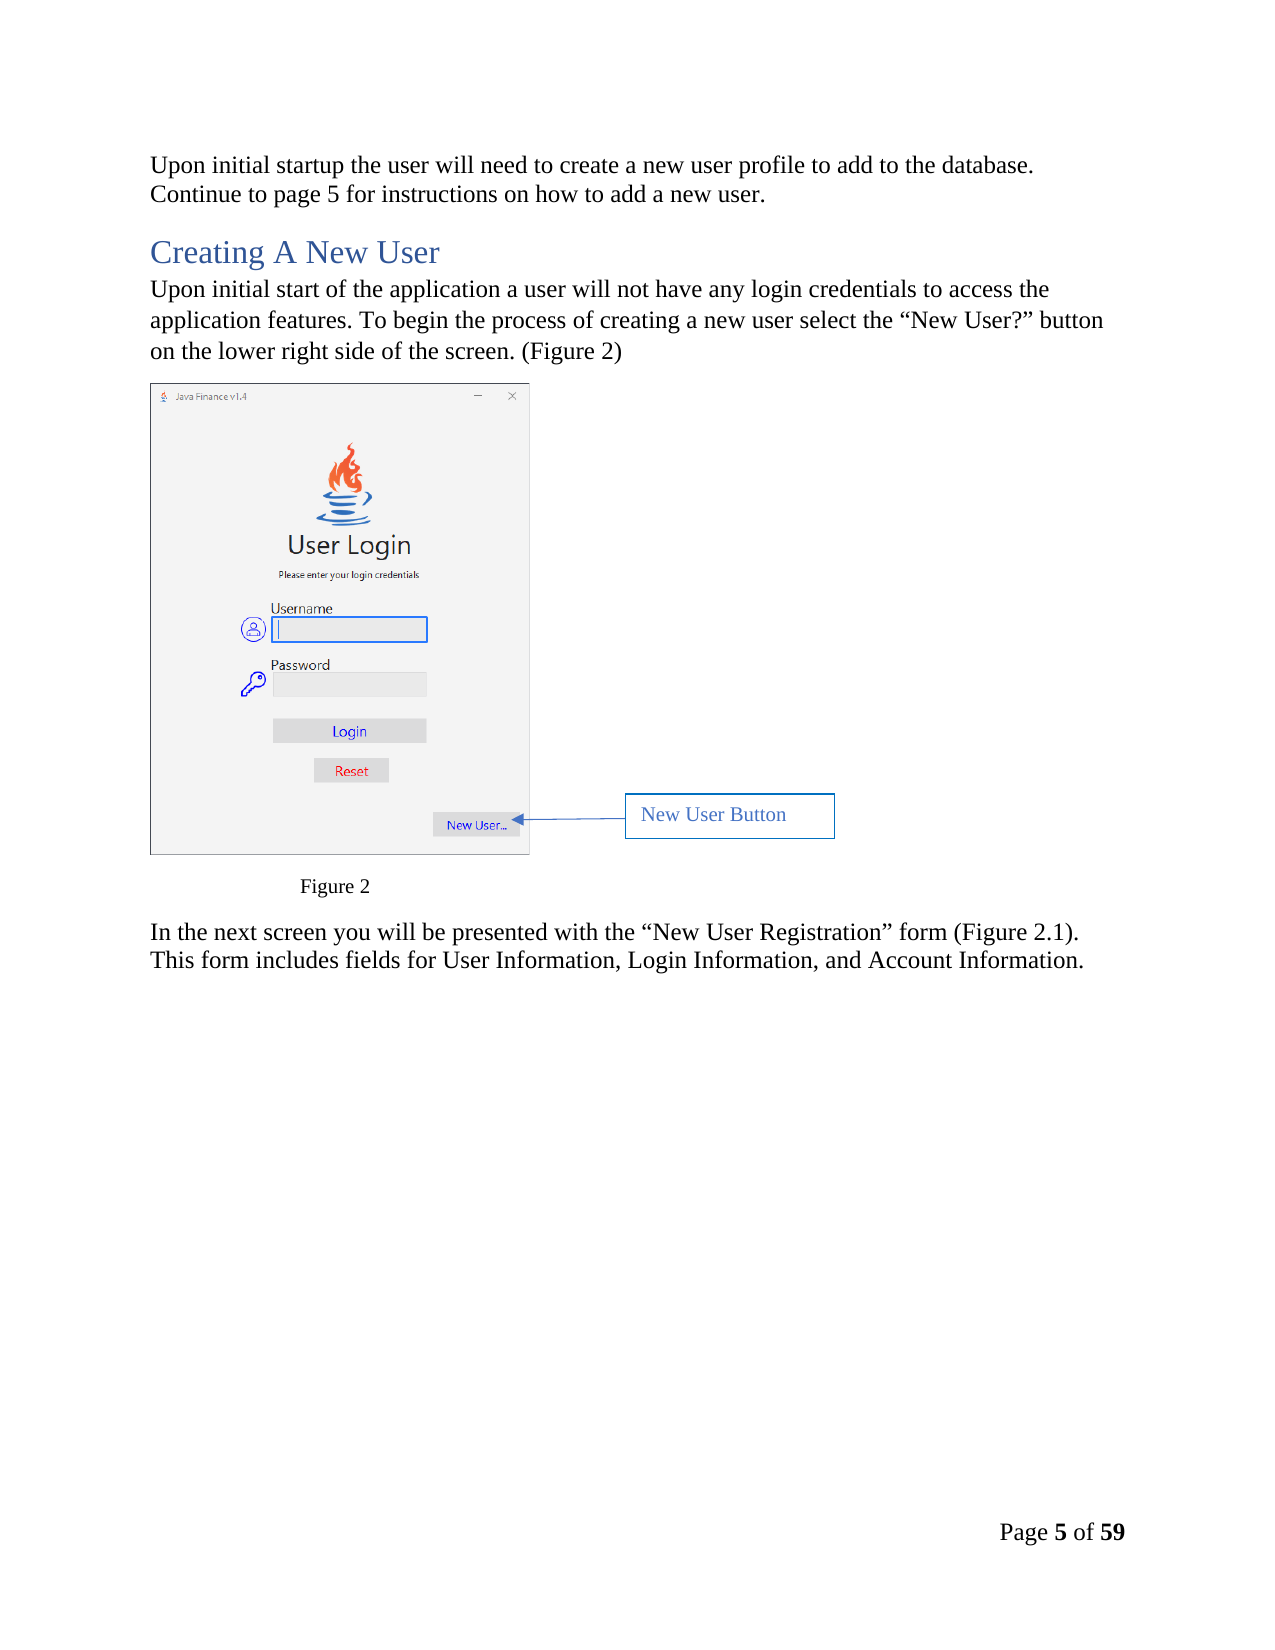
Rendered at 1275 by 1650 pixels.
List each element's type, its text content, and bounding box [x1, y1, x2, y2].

text Upon initial start of the application a user will not have any login credentials to access the application features. To begin the process of creating a new user select the “New User?” button on the lower right side of the screen. (Figure 2) [150, 274, 1125, 365]
subtitle Creating A New User [150, 232, 1125, 271]
text Upon initial startup the user will need to create a new user profile to add to the database. Continue to page 5 for instructions on how to add a new user. [150, 150, 1125, 207]
text Figure 2 [150, 874, 1125, 898]
text In the next screen you will be presented with the “New User Registration” form (Figure 2.1). This form includes fields for User Information, Login Information, and Account Information. [150, 917, 1125, 974]
picture [150, 383, 530, 855]
